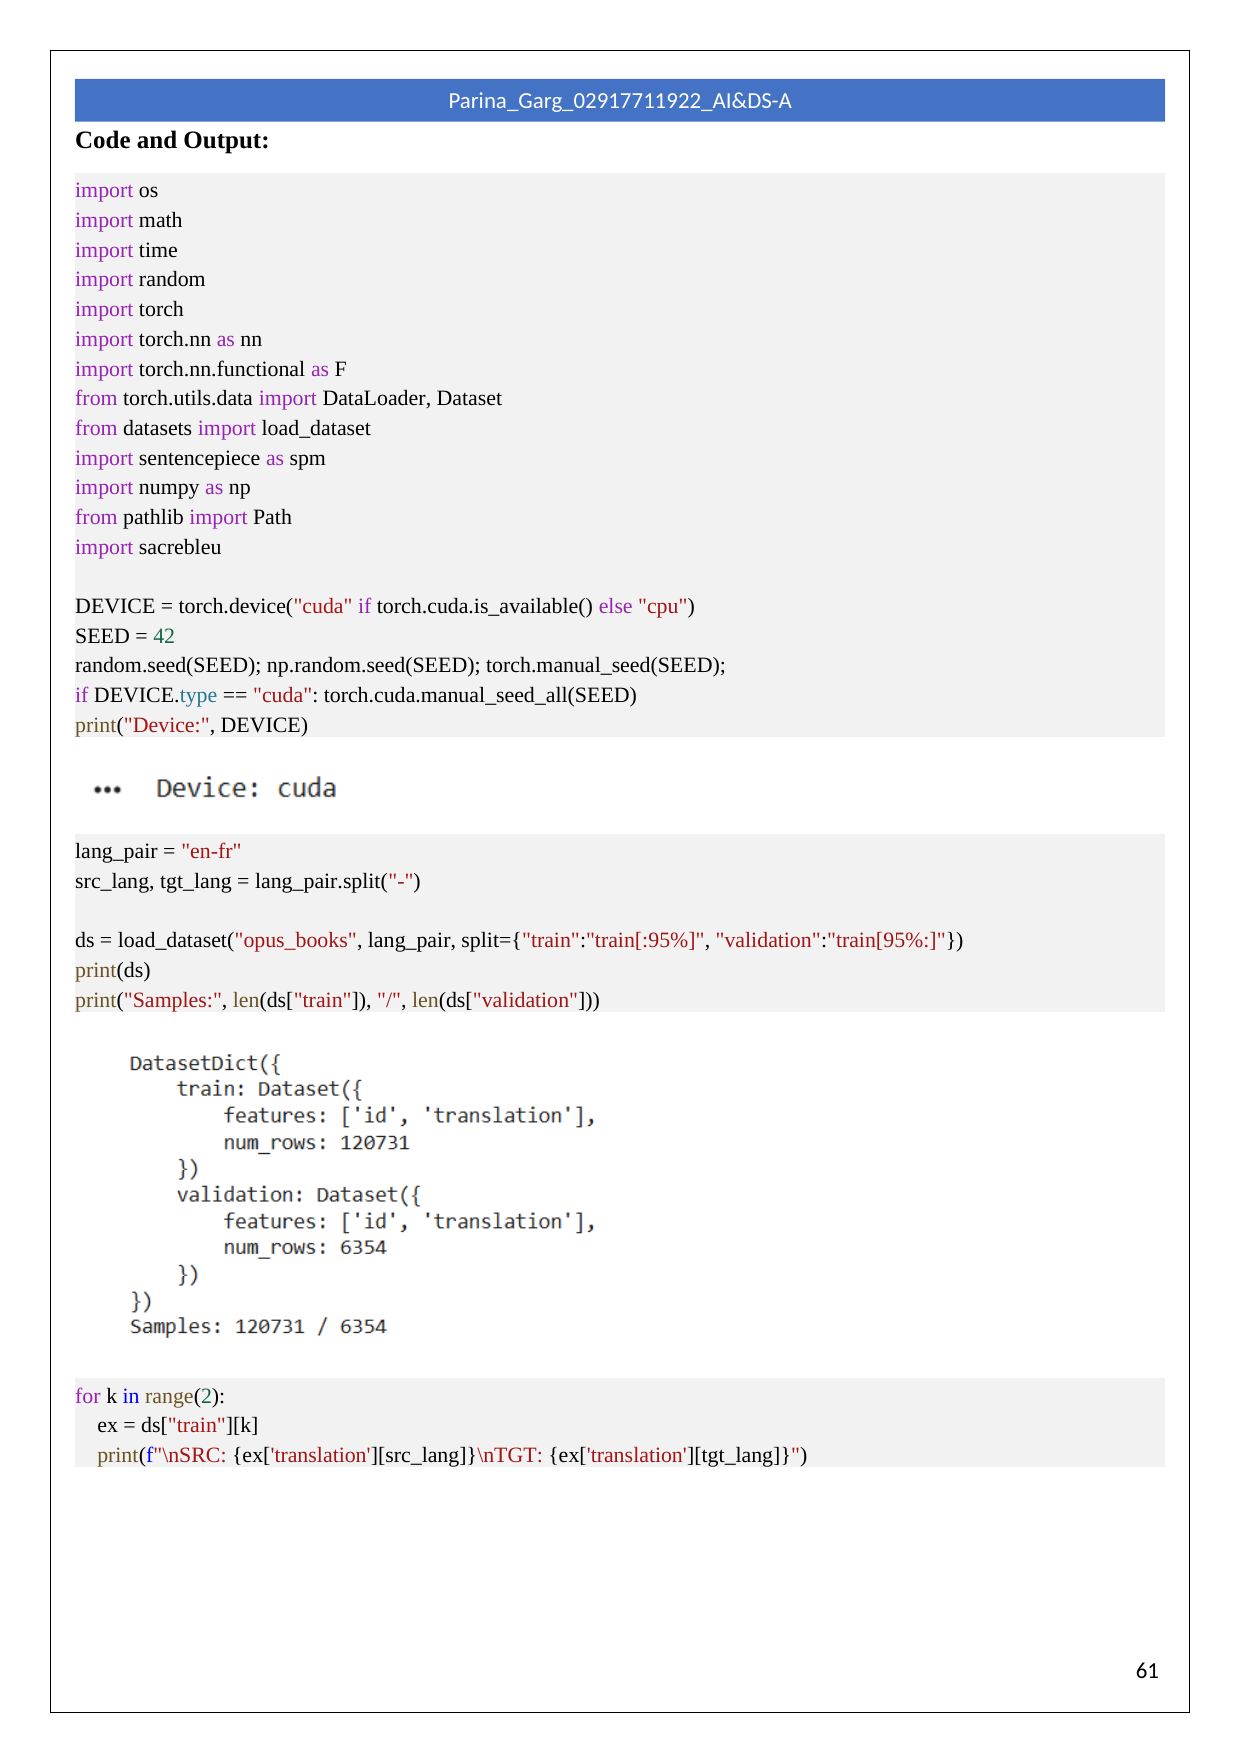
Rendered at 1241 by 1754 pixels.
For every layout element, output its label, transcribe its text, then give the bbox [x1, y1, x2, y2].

text print(ds) [75, 953, 1165, 982]
text DEVICE = torch.device("cuda" if torch.cuda.is_available() else "cpu") [75, 588, 1165, 618]
text import torch.nn.functional as F [75, 351, 1165, 381]
text SEED = 42 [75, 618, 1165, 648]
picture [75, 1041, 1053, 1349]
text lang_pair = "en-fr" [75, 834, 1165, 863]
text ex = ds["train"][k] [75, 1408, 1165, 1437]
text print(f"\nSRC: {ex['translation'][src_lang]}\nTGT: {ex['translation'][tgt_lang]}") [75, 1437, 1165, 1467]
text import math [75, 203, 1165, 232]
text from torch.utils.data import DataLoader, Dataset [75, 381, 1165, 410]
text import sentencepiece as spm [75, 440, 1165, 470]
picture [75, 766, 983, 805]
text src_lang, tgt_lang = lang_pair.split("-") [75, 863, 1165, 893]
text Code and Output: [75, 122, 1165, 154]
text import torch [75, 292, 1165, 321]
text print("Samples:", len(ds["train"]), "/", len(ds["validation"])) [75, 982, 1165, 1012]
text ds = load_dataset("opus_books", lang_pair, split={"train":"train[:95%]", "validation":"train[95%:]"}) [75, 923, 1165, 953]
text import random [75, 262, 1165, 292]
text print("Device:", DEVICE) [75, 707, 1165, 737]
text if DEVICE.type == "cuda": torch.cuda.manual_seed_all(SEED) [75, 678, 1165, 707]
text from pathlib import Path [75, 499, 1165, 529]
text import numpy as np [75, 470, 1165, 499]
text import torch.nn as nn [75, 321, 1165, 351]
text from datasets import load_dataset [75, 410, 1165, 440]
text import time [75, 232, 1165, 262]
text random.seed(SEED); np.random.seed(SEED); torch.manual_seed(SEED); [75, 648, 1165, 678]
text for k in range(2): [75, 1378, 1165, 1408]
text import sacrebleu [75, 529, 1165, 559]
text import os [75, 173, 1165, 203]
